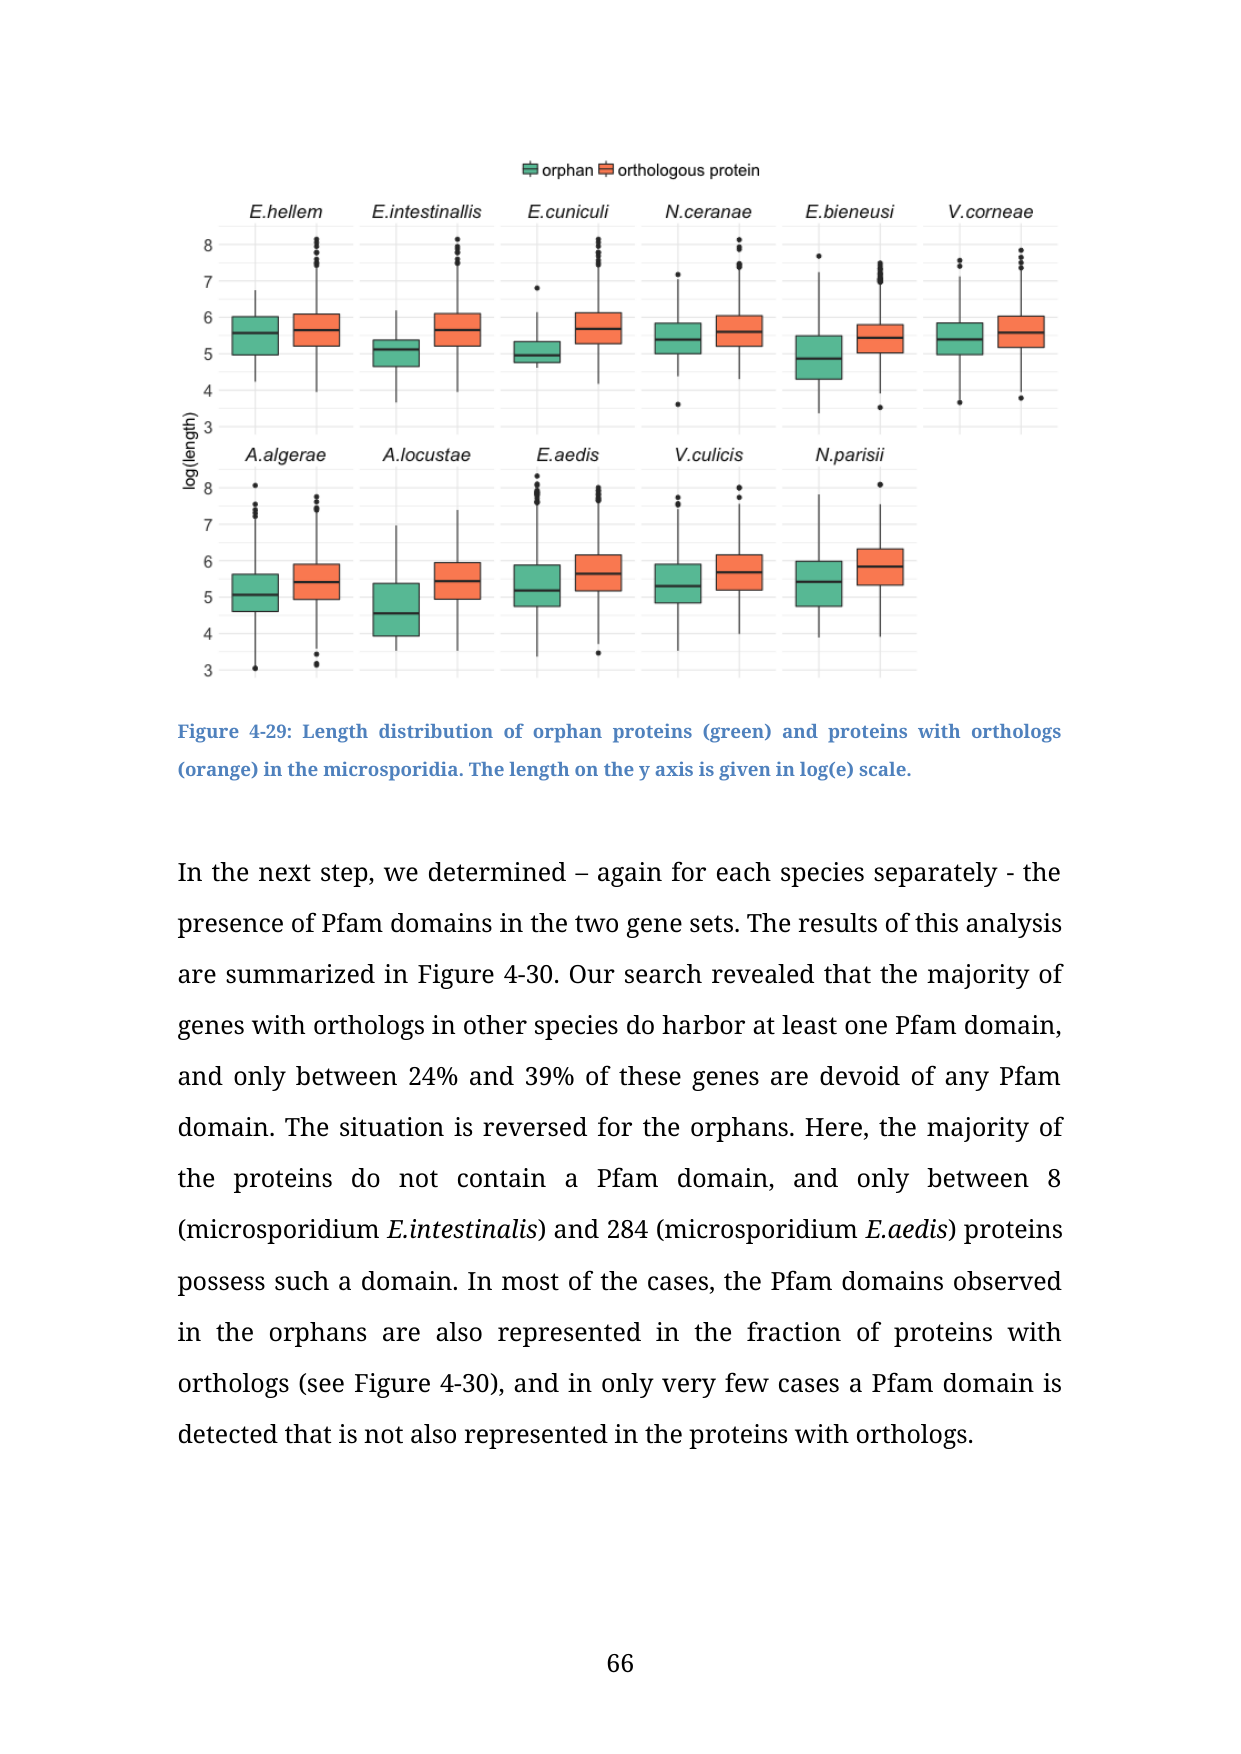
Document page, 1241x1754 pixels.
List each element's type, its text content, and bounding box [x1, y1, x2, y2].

picture [177, 147, 1063, 702]
